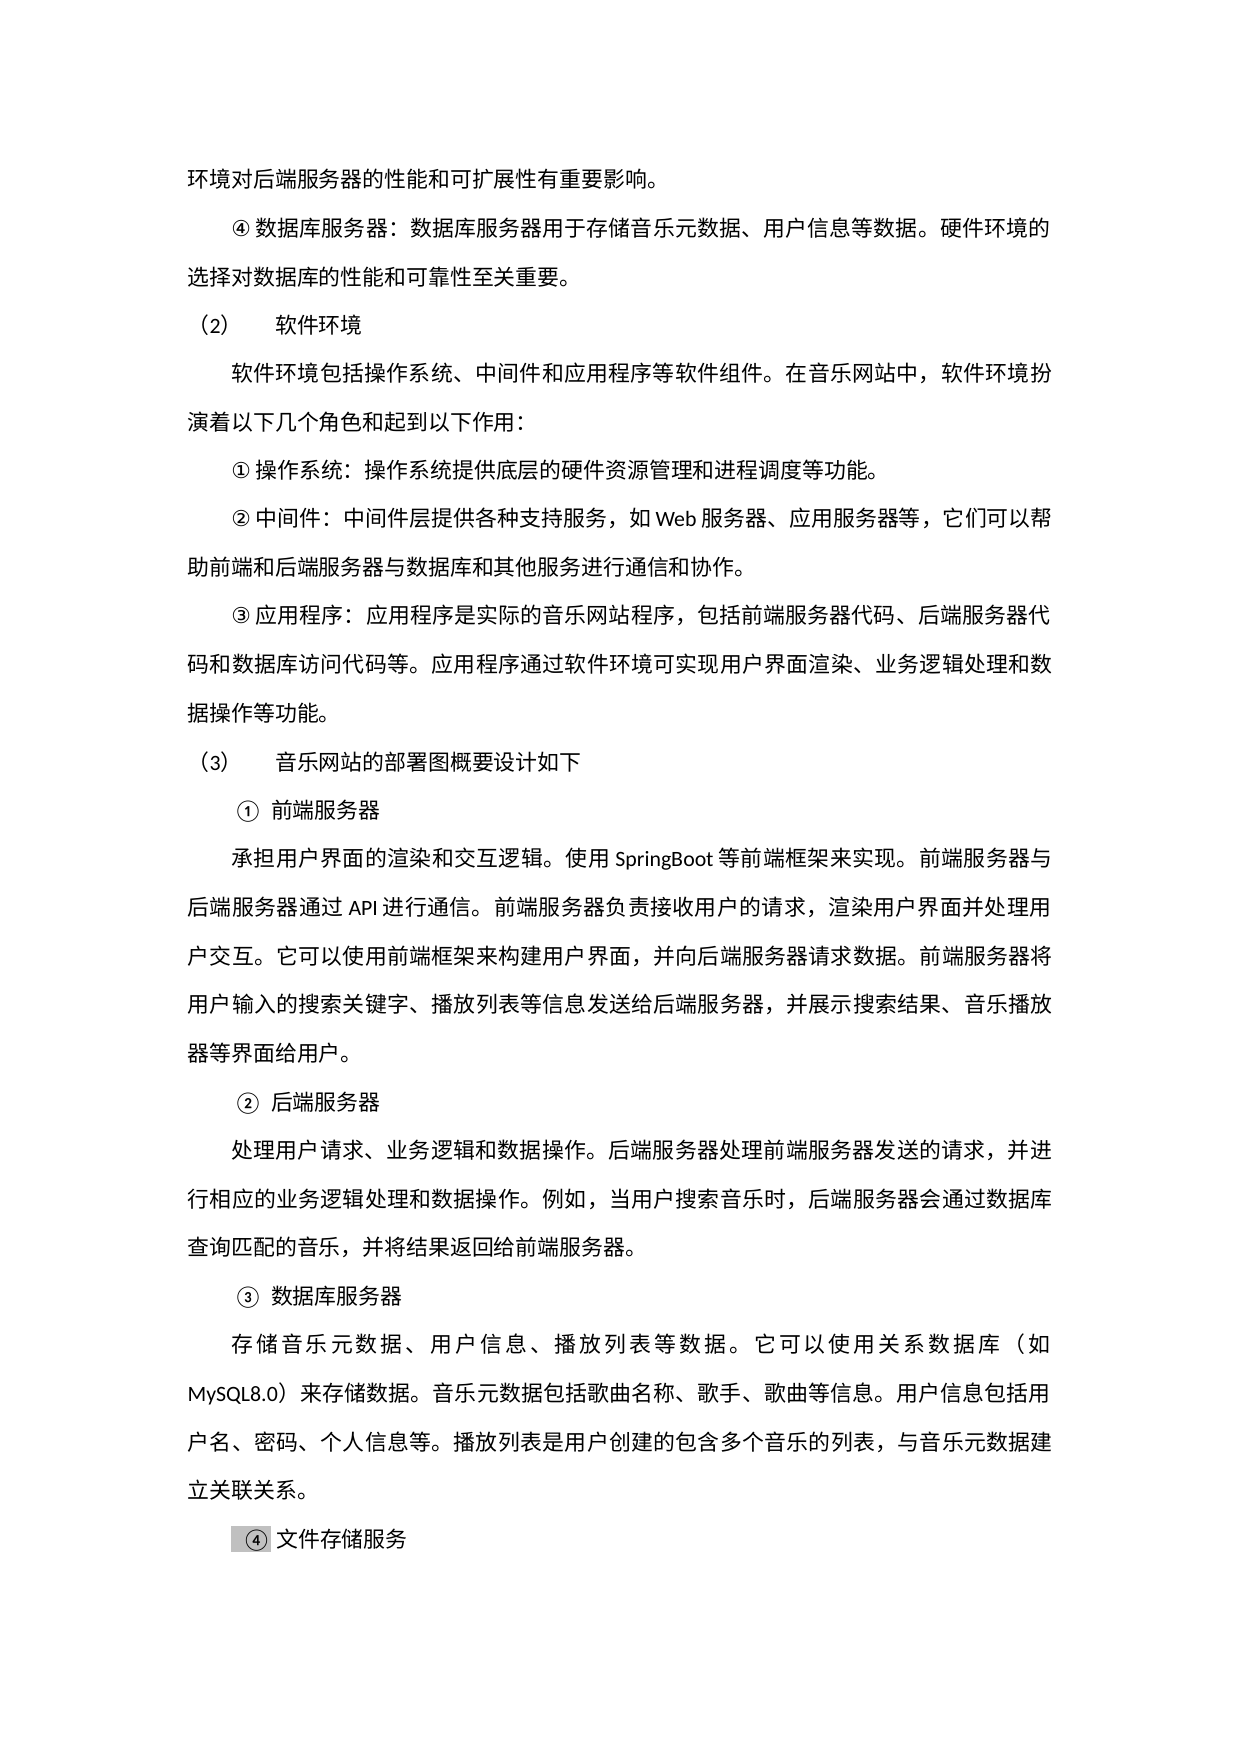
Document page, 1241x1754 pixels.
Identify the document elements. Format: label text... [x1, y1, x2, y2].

text 存储音乐元数据、用户信息、播放列表等数据。它可以使用关系数据库（如MySQL8.0）来存储数据。音乐元数据包括歌曲名称、歌手、歌曲等信息。用户信息包括用户名、密码、个人信息等。播放列表是用户创建的包含多个音乐的列表，与音乐元数据建立关联关系。 [187, 1327, 1053, 1505]
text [187, 162, 1053, 194]
text ①操作系统：操作系统提供底层的硬件资源管理和进程调度等功能。 [187, 453, 1053, 485]
list 音乐网站的部署图概要设计如下 [187, 744, 1053, 777]
text ③应用程序：应用程序是实际的音乐网站程序，包括前端服务器代码、后端服务器代码和数据库访问代码等。应用程序通过软件环境可实现用户界面渲染、业务逻辑处理和数据操作等功能。 [187, 598, 1053, 728]
list 数据库服务器 [233, 1278, 1053, 1311]
list 后端服务器 [233, 1084, 1053, 1117]
list 前端服务器 [233, 792, 1053, 825]
list 软件环境 [187, 307, 1053, 340]
text 软件环境包括操作系统、中间件和应用程序等软件组件。在音乐网站中，软件环境扮演着以下几个角色和起到以下作用： [187, 356, 1053, 437]
text 承担用户界面的渲染和交互逻辑。使用SpringBoot等前端框架来实现。前端服务器与后端服务器通过API进行通信。前端服务器负责接收用户的请求，渲染用户界面并处理用户交互。它可以使用前端框架来构建用户界面，并向后端服务器请求数据。前端服务器将用户输入的搜索关键字、播放列表等信息发送给后端服务器，并展示搜索结果、音乐播放器等界面给用户。 [187, 841, 1053, 1068]
text ④ 文件存储服务 [187, 1521, 1053, 1554]
text ②中间件：中间件层提供各种支持服务，如Web服务器、应用服务器等，它们可以帮助前端和后端服务器与数据库和其他服务进行通信和协作。 [187, 501, 1053, 582]
text 处理用户请求、业务逻辑和数据操作。后端服务器处理前端服务器发送的请求，并进行相应的业务逻辑处理和数据操作。例如，当用户搜索音乐时，后端服务器会通过数据库查询匹配的音乐，并将结果返回给前端服务器。 [187, 1132, 1053, 1262]
text ④数据库服务器：数据库服务器用于存储音乐元数据、用户信息等数据。硬件环境的选择对数据库的性能和可靠性至关重要。 [187, 210, 1053, 292]
